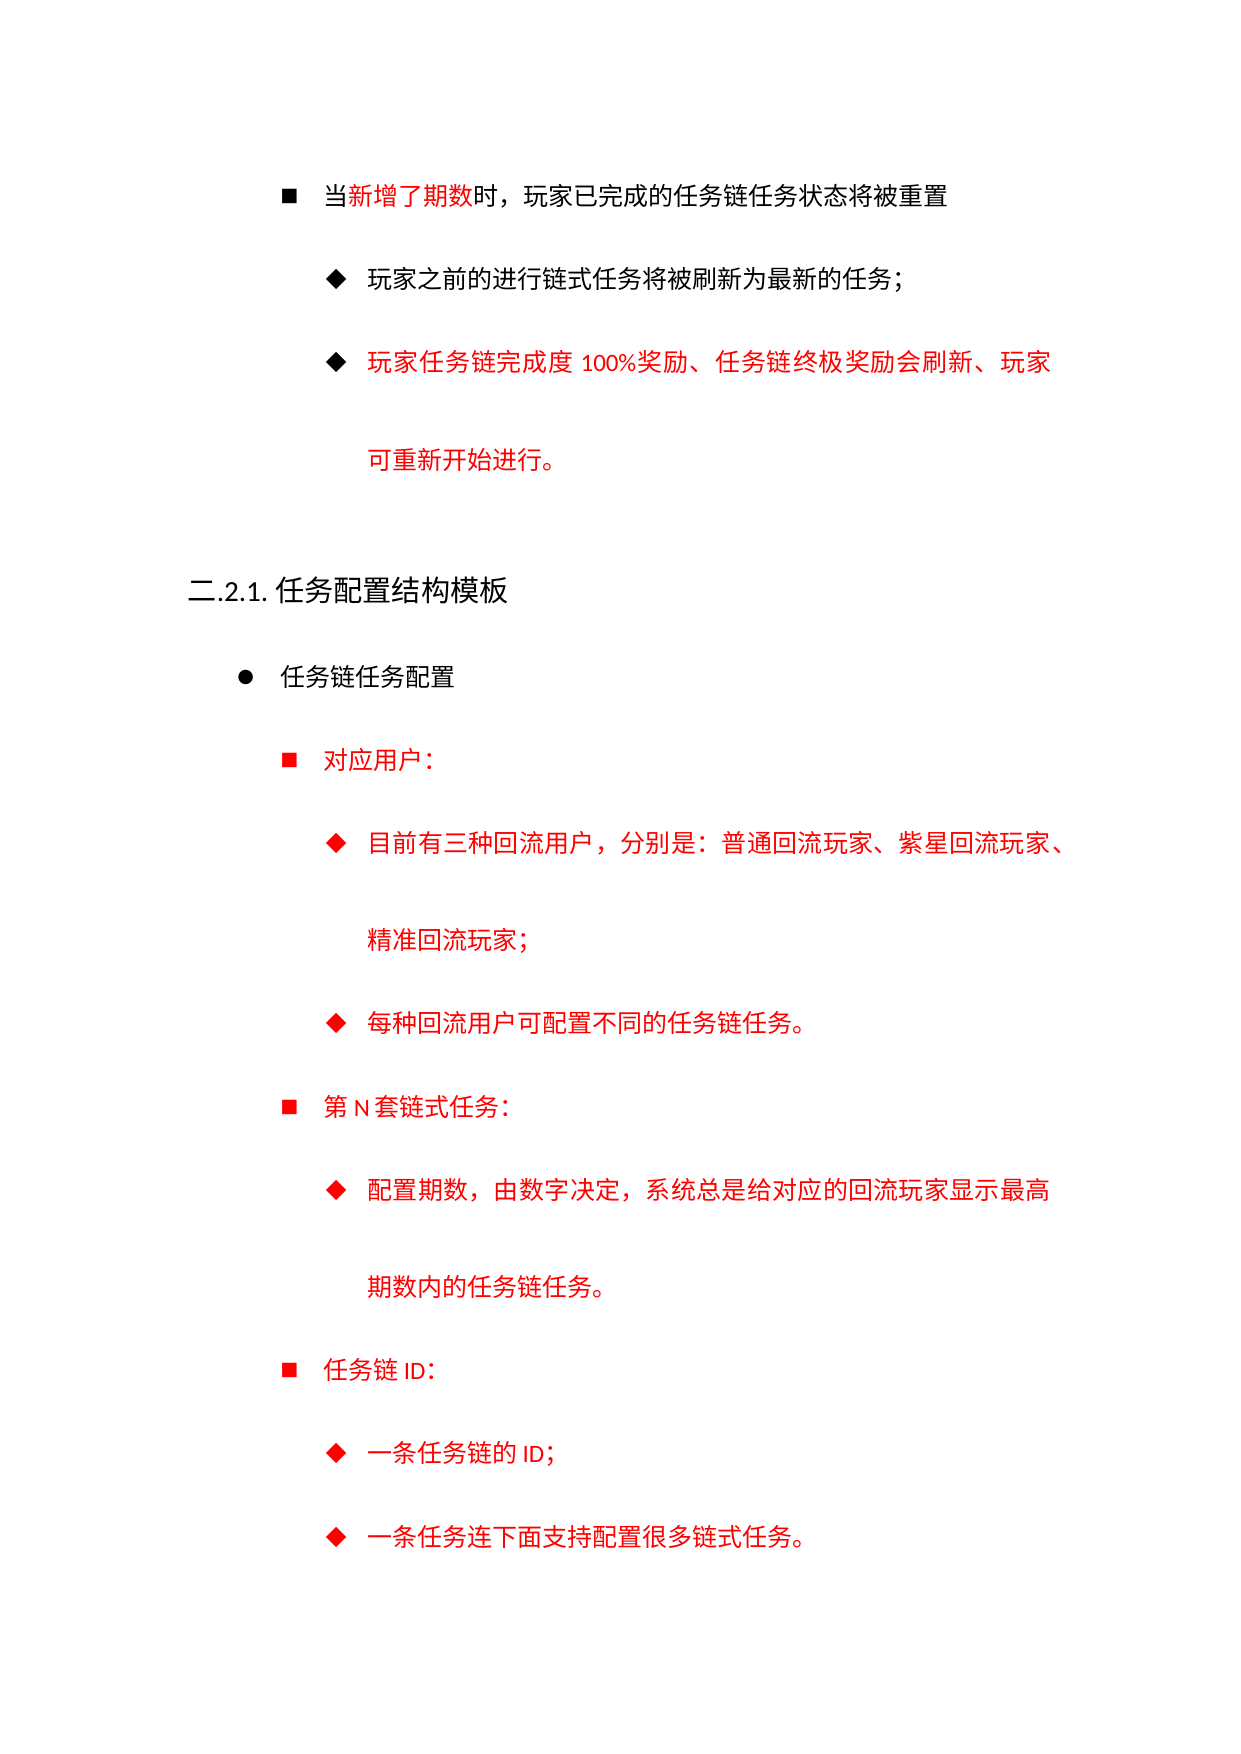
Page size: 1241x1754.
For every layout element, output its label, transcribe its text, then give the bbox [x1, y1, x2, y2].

list 玩家任务链完成度100%奖励、任务链终极奖励会刷新、玩家可重新开始进行。 [323, 328, 1053, 491]
list 第N套链式任务： [280, 1073, 1053, 1138]
list 一条任务连下面支持配置很多链式任务。 [323, 1503, 1053, 1568]
list 每种回流用户可配置不同的任务链任务。 [323, 989, 1053, 1054]
list 当新增了期数时，玩家已完成的任务链任务状态将被重置 [280, 162, 1053, 227]
list 目前有三种回流用户，分别是：普通回流玩家、紫星回流玩家、精准回流玩家； [323, 809, 1053, 971]
list 任务链ID： [280, 1336, 1053, 1401]
list 玩家之前的进行链式任务将被刷新为最新的任务； [323, 245, 1053, 310]
list 对应用户： [280, 726, 1053, 791]
list 配置期数，由数字决定，系统总是给对应的回流玩家显示最高期数内的任务链任务。 [323, 1156, 1053, 1318]
list 任务链任务配置 [236, 643, 1053, 708]
list 一条任务链的ID； [323, 1419, 1053, 1484]
text 任务配置结构模板 [187, 557, 1053, 622]
